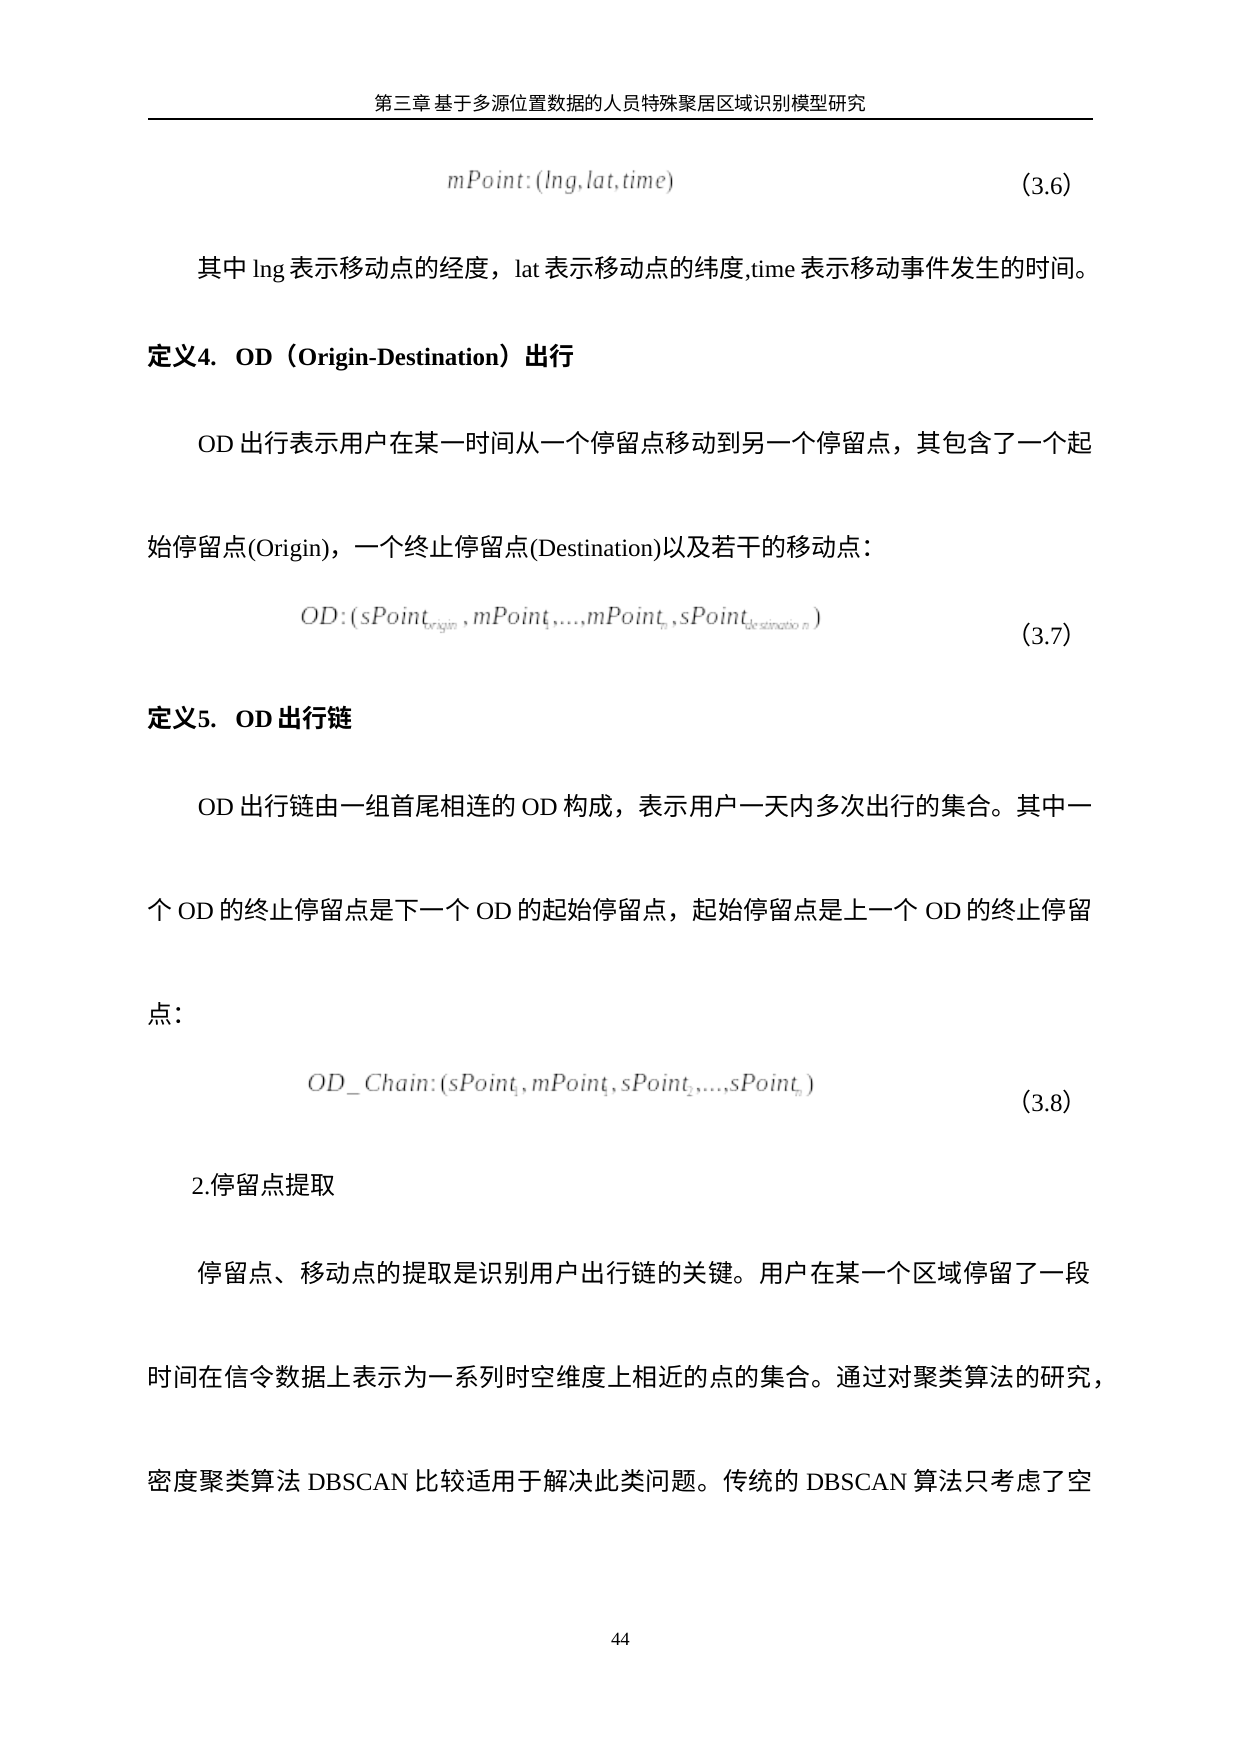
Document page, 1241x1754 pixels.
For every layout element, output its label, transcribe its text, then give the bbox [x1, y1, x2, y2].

text 其中lng表示移动点的经度，lat表示移动点的纬度,time表示移动事件发生的时间。 [148, 232, 1093, 302]
table_header （3.8） [930, 1066, 1098, 1149]
table_header [142, 599, 929, 682]
list OD出行链由一组首尾相连的OD构成，表示用户一天内多次出行的集合。其中一个OD的终止停留点是下一个OD的起始停留点，起始停留点是上一个OD的终止停留点： [148, 770, 1093, 1047]
list 2.停留点提取 [191, 1149, 1093, 1218]
table_header （3.6） [930, 149, 1098, 232]
list OD出行链 [148, 682, 1093, 752]
table_header [142, 149, 929, 232]
list OD（Origin-Destination）出行 [148, 320, 1093, 389]
table_header （3.7） [930, 599, 1098, 682]
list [148, 1237, 1093, 1514]
list OD出行表示用户在某一时间从一个停留点移动到另一个停留点，其包含了一个起始停留点(Origin)，一个终止停留点(Destination)以及若干的移动点： [148, 407, 1093, 581]
table_header [142, 1066, 929, 1149]
